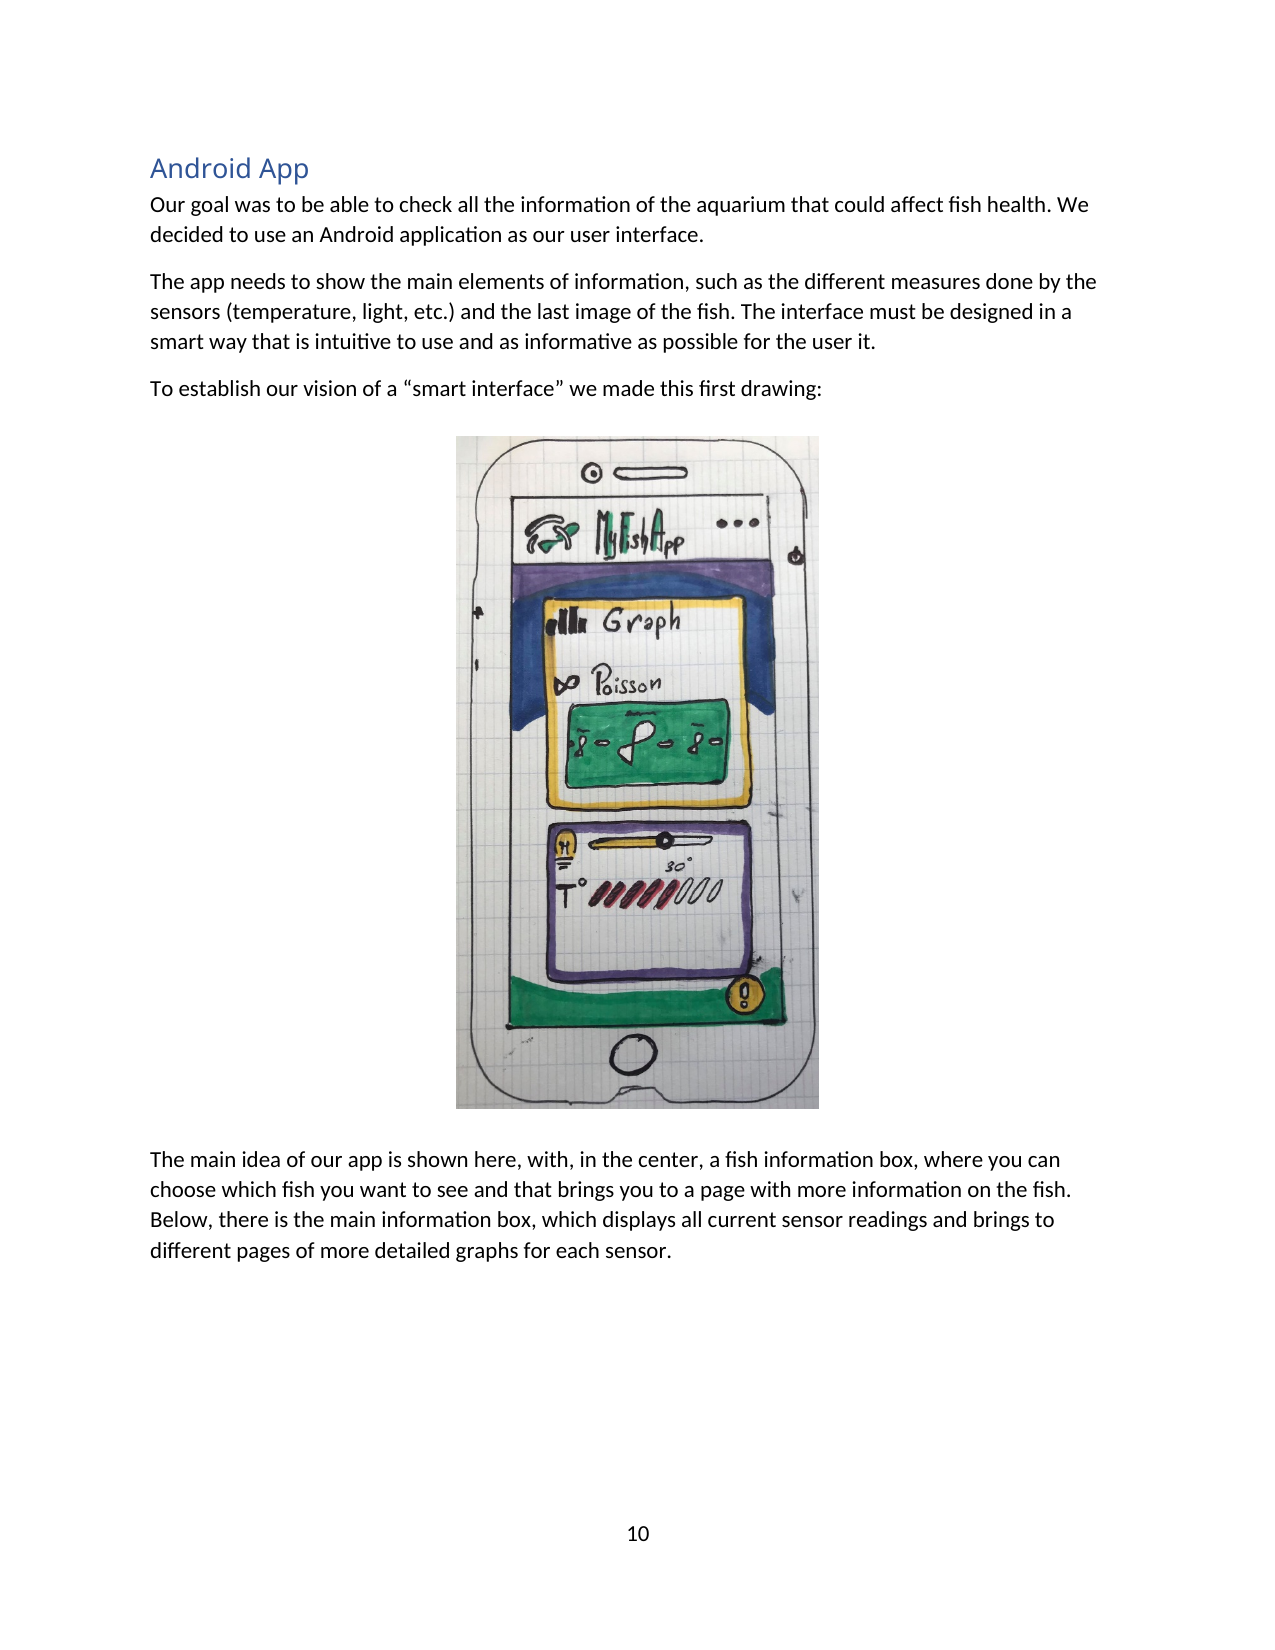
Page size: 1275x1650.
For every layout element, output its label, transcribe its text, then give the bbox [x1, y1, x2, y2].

subtitle Android App [150, 150, 1125, 187]
picture [456, 436, 819, 1109]
text Our goal was to be able to check all the information of the aquarium that could affect fish health. We decided to use an Android application as our user interface. [150, 190, 1125, 248]
text The app needs to show the main elements of information, such as the different measures done by the sensors (temperature, light, etc.) and the last image of the fish. The interface must be designed in a smart way that is intuitive to use and as informative as possible for the user it. [150, 267, 1125, 355]
text To establish our vision of a “smart interface” we made this first drawing: [150, 374, 1125, 402]
